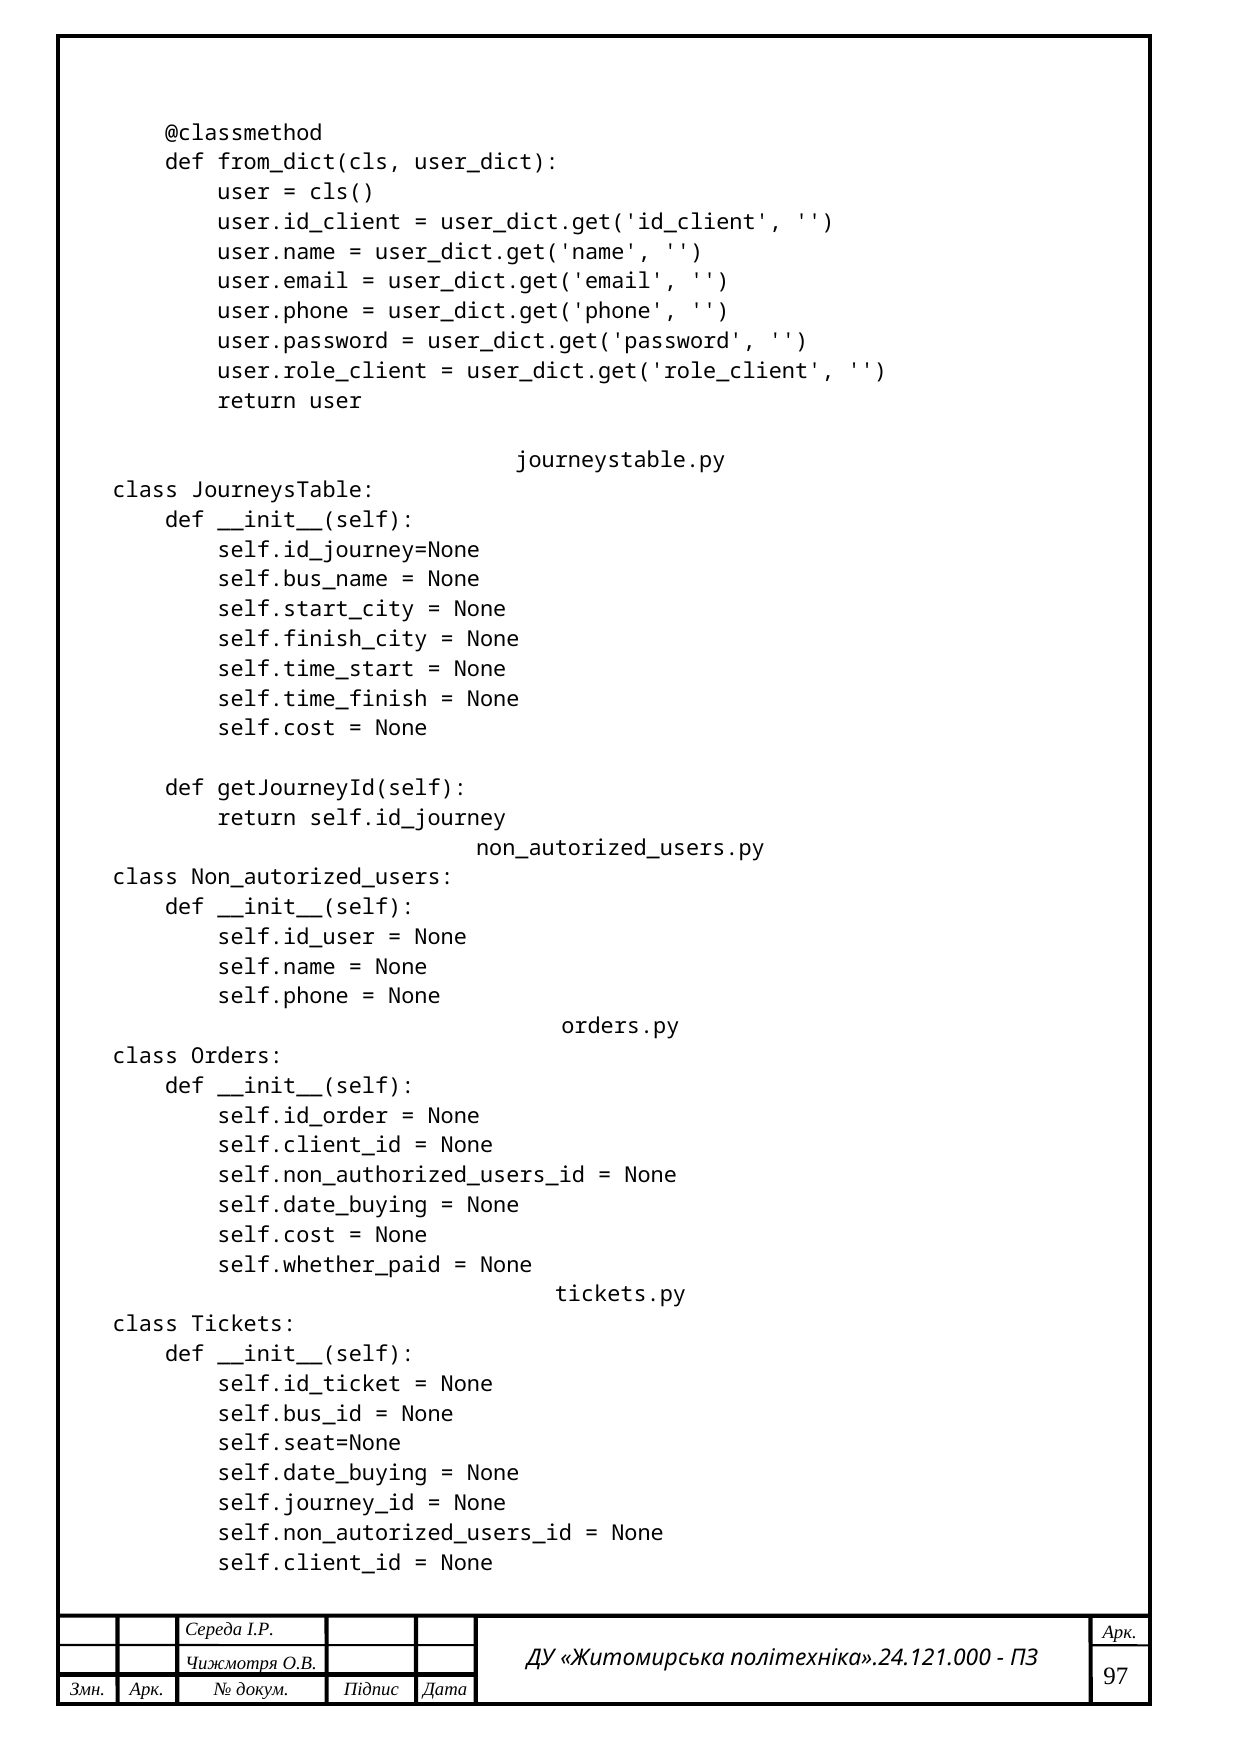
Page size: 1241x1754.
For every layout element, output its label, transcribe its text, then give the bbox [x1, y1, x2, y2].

text self.id_journey=None [112, 534, 1128, 563]
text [112, 1308, 1128, 1576]
text self.time_finish = None [112, 683, 1128, 712]
text def getJourneyId(self): [112, 772, 1128, 802]
text self.cost = None [112, 712, 1128, 742]
text def __init__(self): [112, 504, 1128, 534]
text class Orders: def __init__(self): self.id_order = None self.client_id = None self.non_authorized_users_id = None self.date_buying = None self.cost = None self.whether_paid = None [112, 1040, 1128, 1278]
text self.finish_city = None [112, 623, 1128, 653]
text self.time_start = None [112, 653, 1128, 683]
text journeystable.py [112, 444, 1128, 474]
text tickets.py [112, 1278, 1128, 1308]
text self.start_city = None [112, 593, 1128, 623]
text return self.id_journey [112, 802, 1128, 832]
text class Non_autorized_users: def __init__(self): self.id_user = None self.name = None self.phone = None [112, 861, 1128, 1010]
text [112, 117, 1128, 414]
text self.bus_name = None [112, 563, 1128, 593]
text non_autorized_users.py [112, 832, 1128, 861]
text orders.py [112, 1010, 1128, 1040]
text class JourneysTable: [112, 474, 1128, 504]
